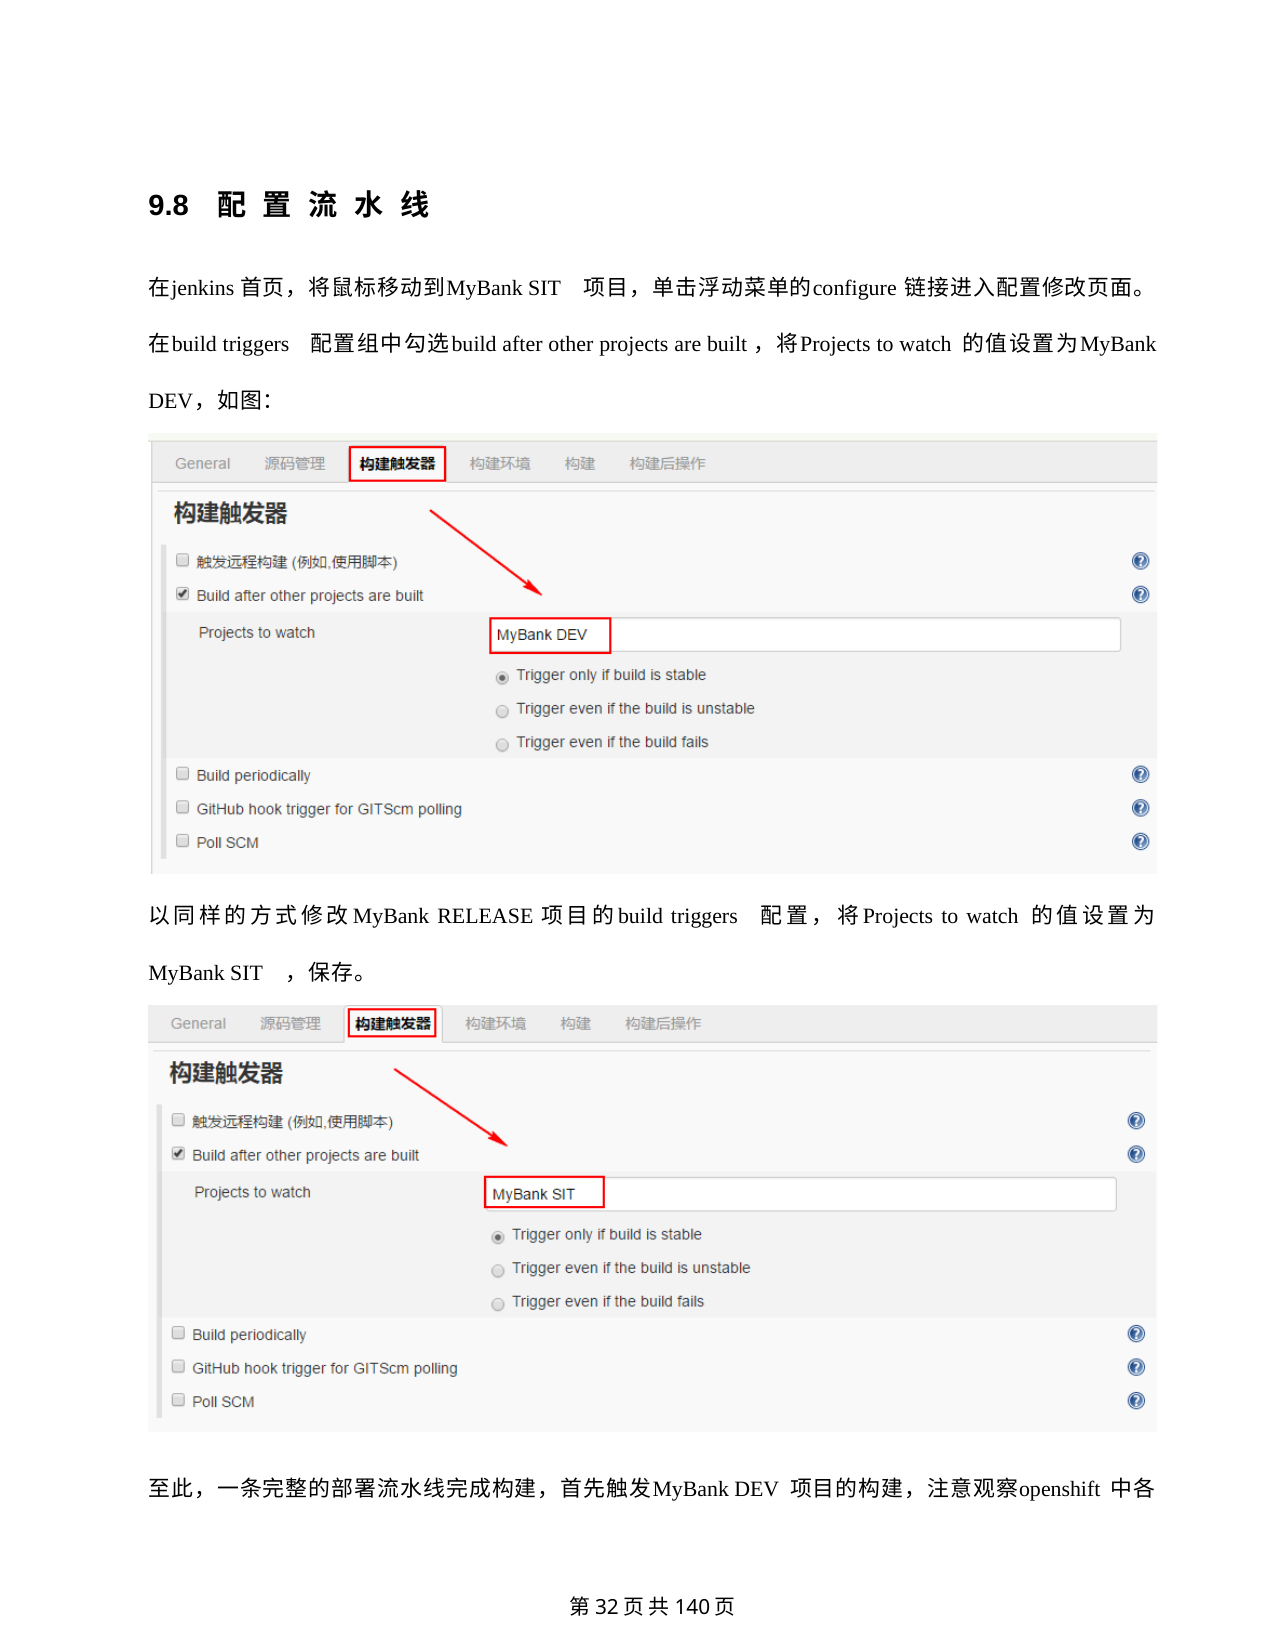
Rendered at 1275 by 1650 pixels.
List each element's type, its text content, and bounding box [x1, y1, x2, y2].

text 在jenkins首页，将鼠标移动到MyBank SIT项目，单击浮动菜单的configure链接进入配置修改页面。在build triggers配置组中勾选build after other projects are built，将Projects to watch的值设置为MyBank DEV，如图： [148, 267, 1156, 417]
picture [148, 433, 1158, 874]
subtitle 配置流水线 [148, 165, 1156, 240]
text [148, 1468, 1156, 1505]
picture [148, 1005, 1158, 1432]
text 以同样的方式修改MyBank RELEASE项目的build triggers配置，将Projects to watch的值设置为MyBank SIT，保存。 [148, 896, 1156, 989]
